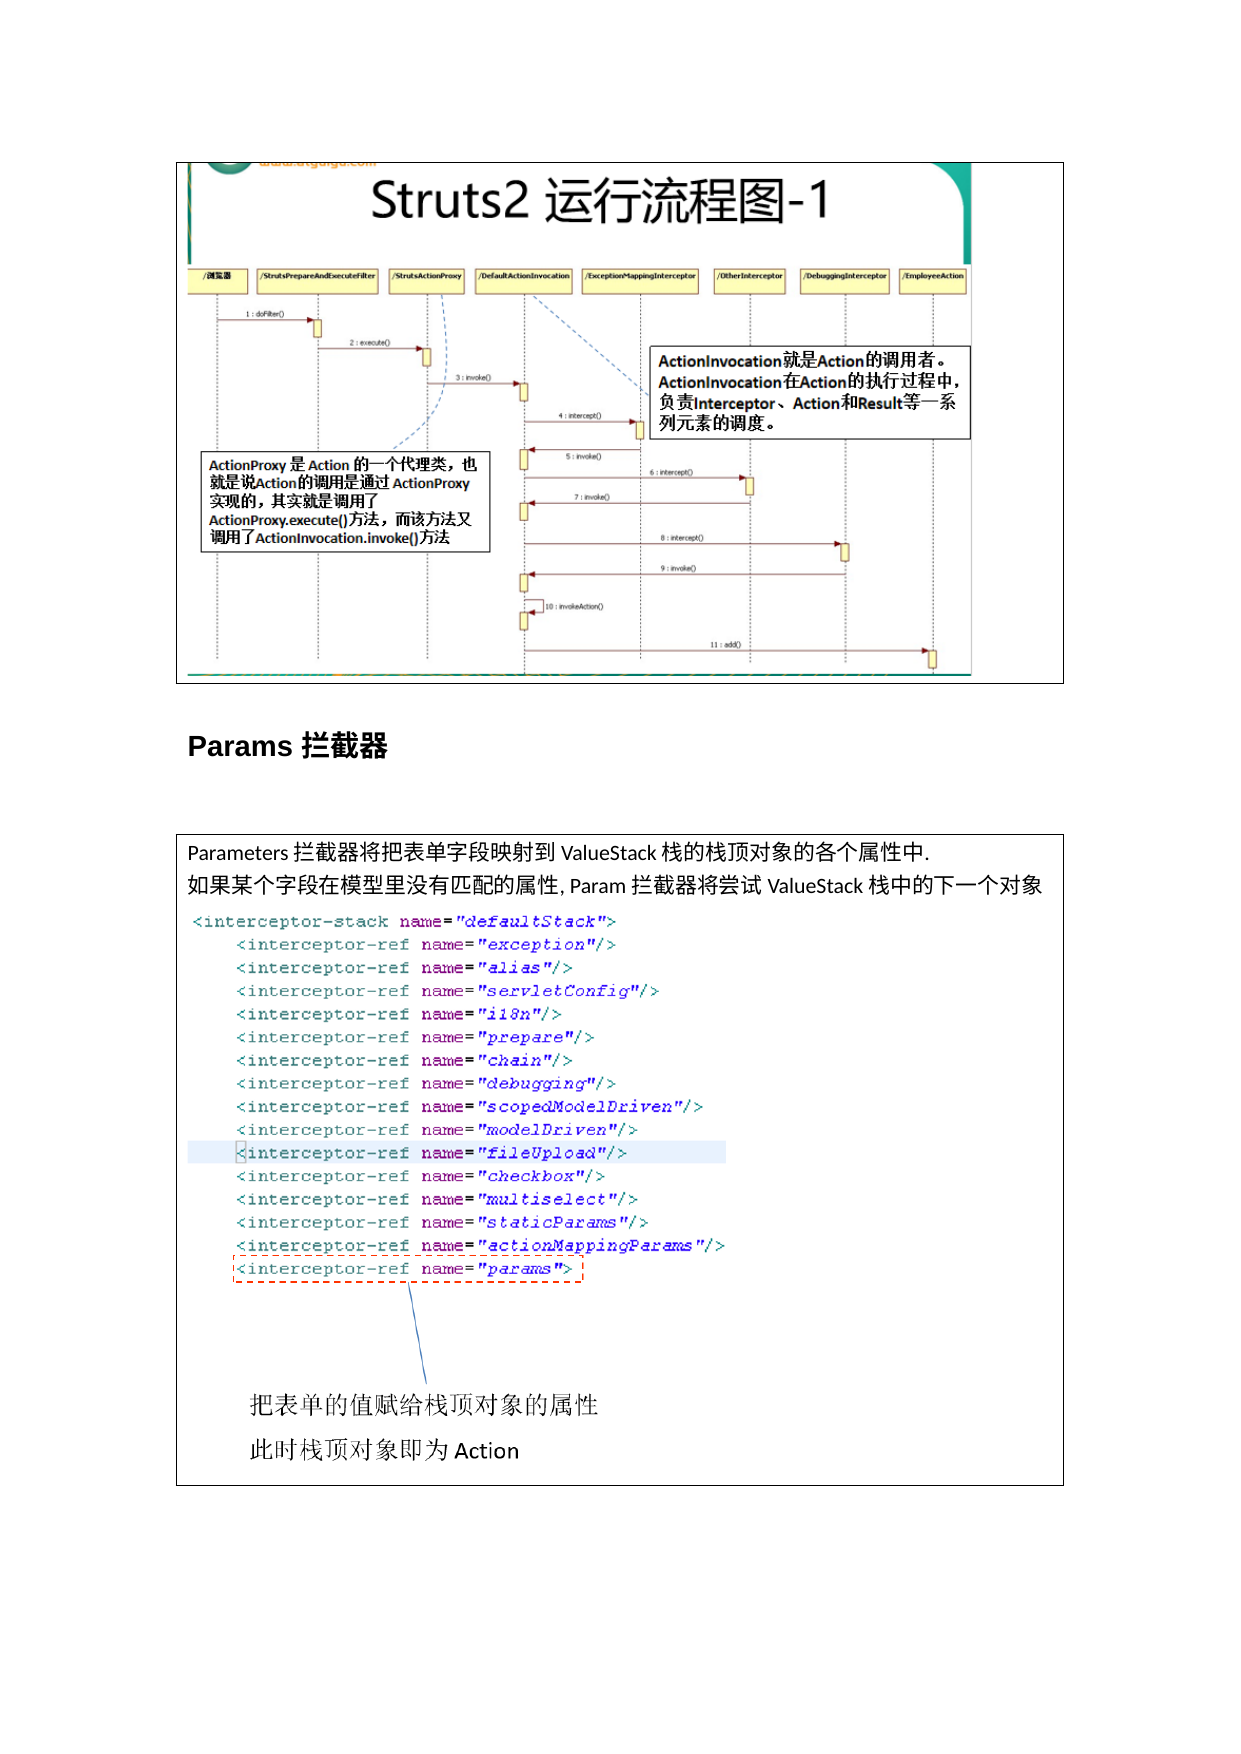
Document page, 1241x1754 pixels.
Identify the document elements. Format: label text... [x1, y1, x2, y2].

subtitle Params 拦截器 [187, 711, 1053, 776]
picture [187, 899, 730, 1466]
picture [187, 163, 973, 676]
table_header Parameters 拦截器将把表单字段映射到 ValueStack 栈的栈顶对象的各个属性中. 如果某个字段在模型里没有匹配的属性, Param 拦截器将尝试 ValueStack 栈中的下一个对象 [177, 835, 1063, 1485]
table_header [177, 163, 1063, 683]
